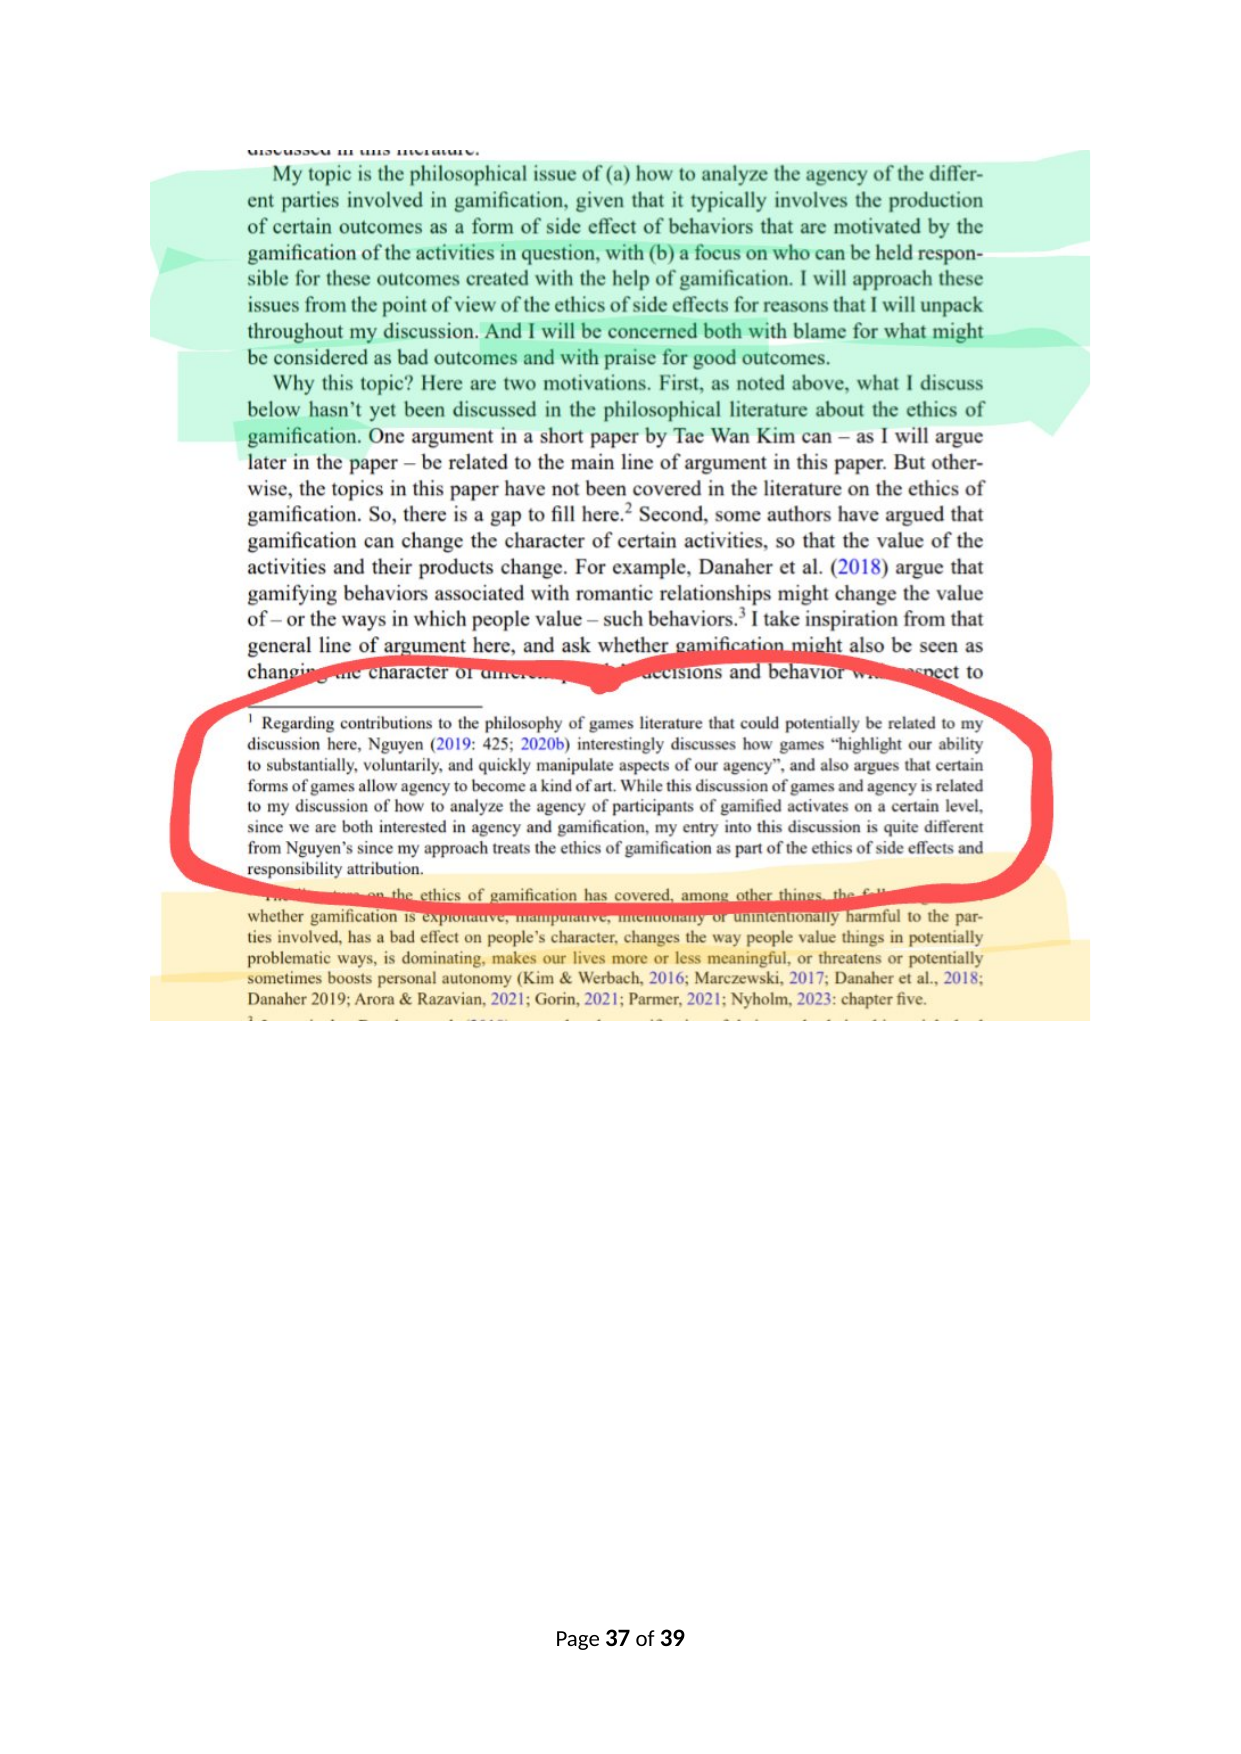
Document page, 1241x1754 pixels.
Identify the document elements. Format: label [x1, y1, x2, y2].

picture [150, 150, 1091, 1021]
